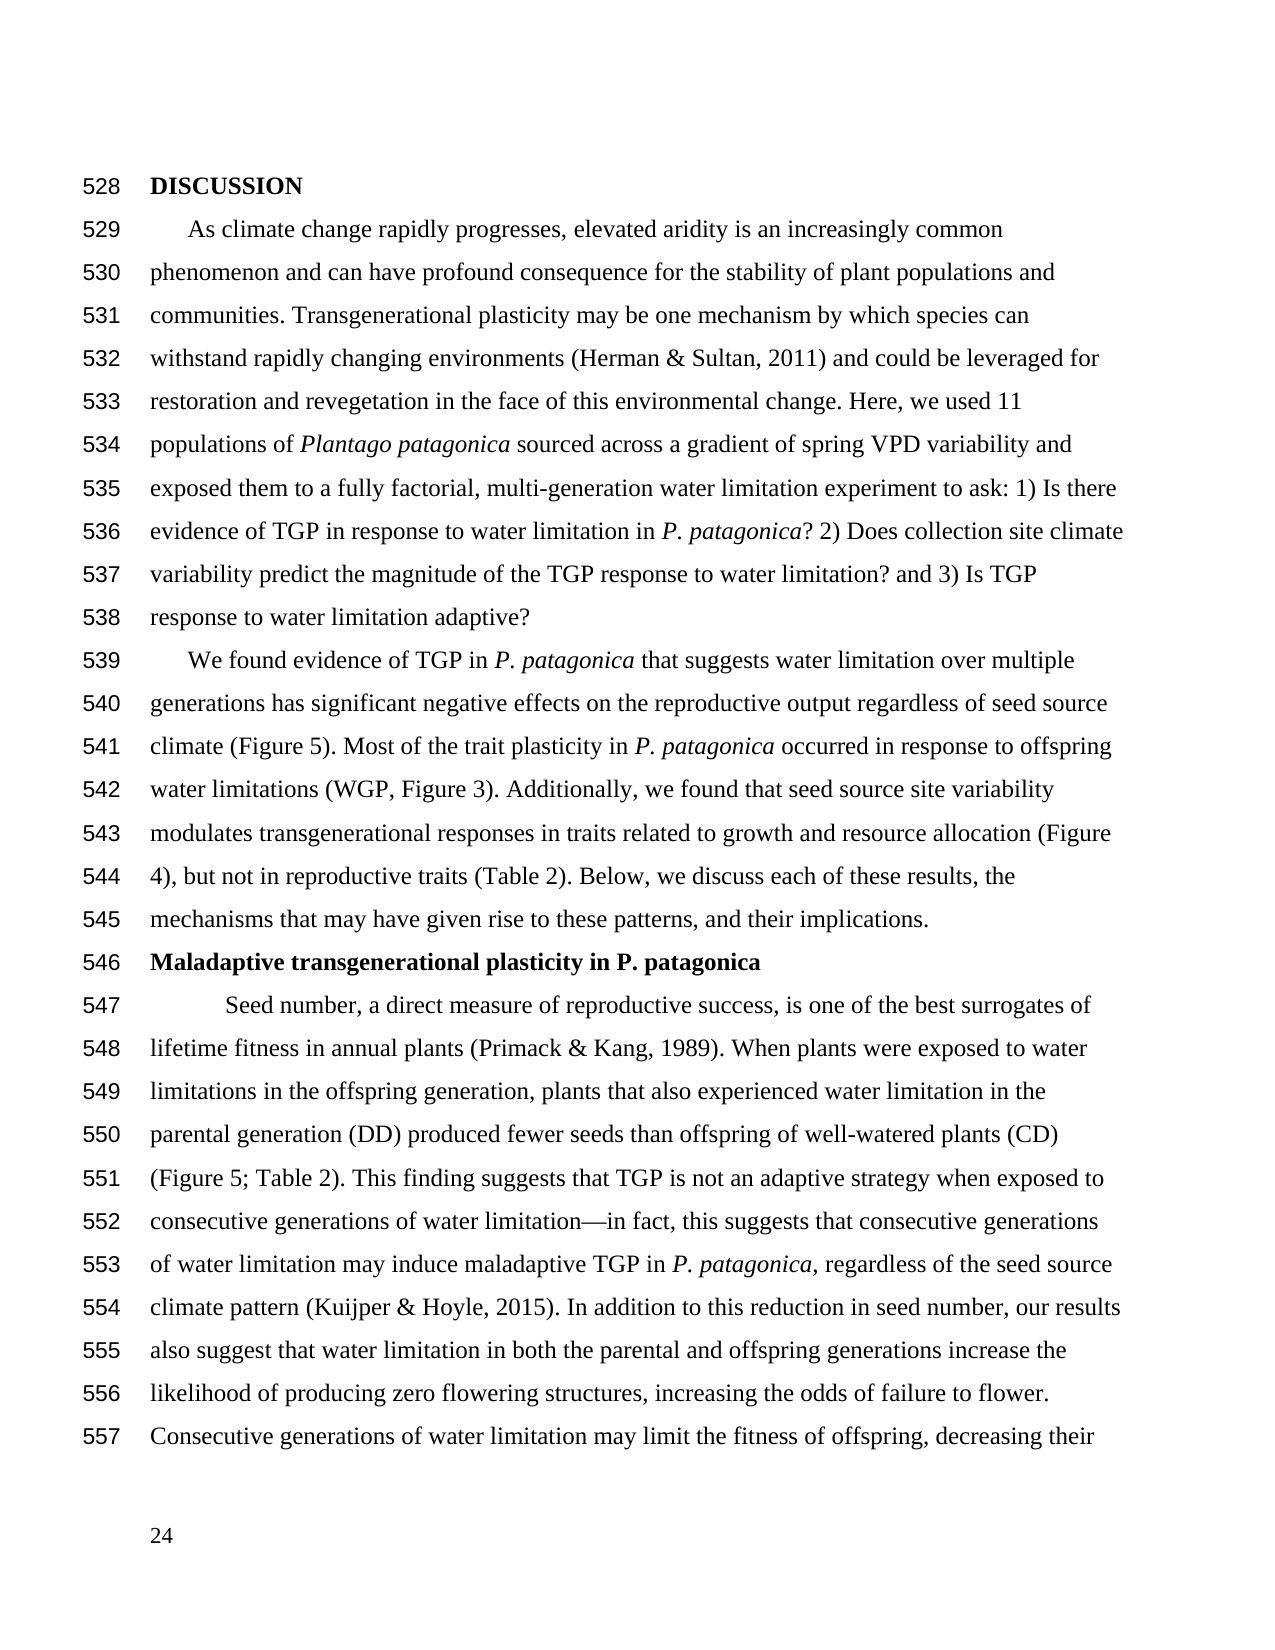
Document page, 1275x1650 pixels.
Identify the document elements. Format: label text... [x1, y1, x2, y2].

subtitle DISCUSSION [150, 171, 1125, 199]
text Maladaptive transgenerational plasticity in P. patagonica [150, 947, 1125, 976]
text We found evidence of TGP in P. patagonica that suggests water limitation over multiple generations has significant negative effects on the reproductive output regardless of seed source climate (Figure 5). Most of the trait plasticity in P. patagonica occurred in response to offspring water limitations (WGP, Figure 3). Additionally, we found that seed source site variability modulates transgenerational responses in traits related to growth and resource allocation (Figure 4), but not in reproductive traits (Table 2). Below, we discuss each of these results, the mechanisms that may have given rise to these patterns, and their implications. [150, 645, 1125, 933]
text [150, 990, 1125, 1450]
text As climate change rapidly progresses, elevated aridity is an increasingly common phenomenon and can have profound consequence for the stability of plant populations and communities. Transgenerational plasticity may be one mechanism by which species can withstand rapidly changing environments (Herman & Sultan, 2011) and could be leveraged for restoration and revegetation in the face of this environmental change. Here, we used 11 populations of Plantago patagonica sourced across a gradient of spring VPD variability and exposed them to a fully factorial, multi-generation water limitation experiment to ask: 1) Is there evidence of TGP in response to water limitation in P. patagonica? 2) Does collection site climate variability predict the magnitude of the TGP response to water limitation? and 3) Is TGP response to water limitation adaptive? [150, 214, 1125, 631]
